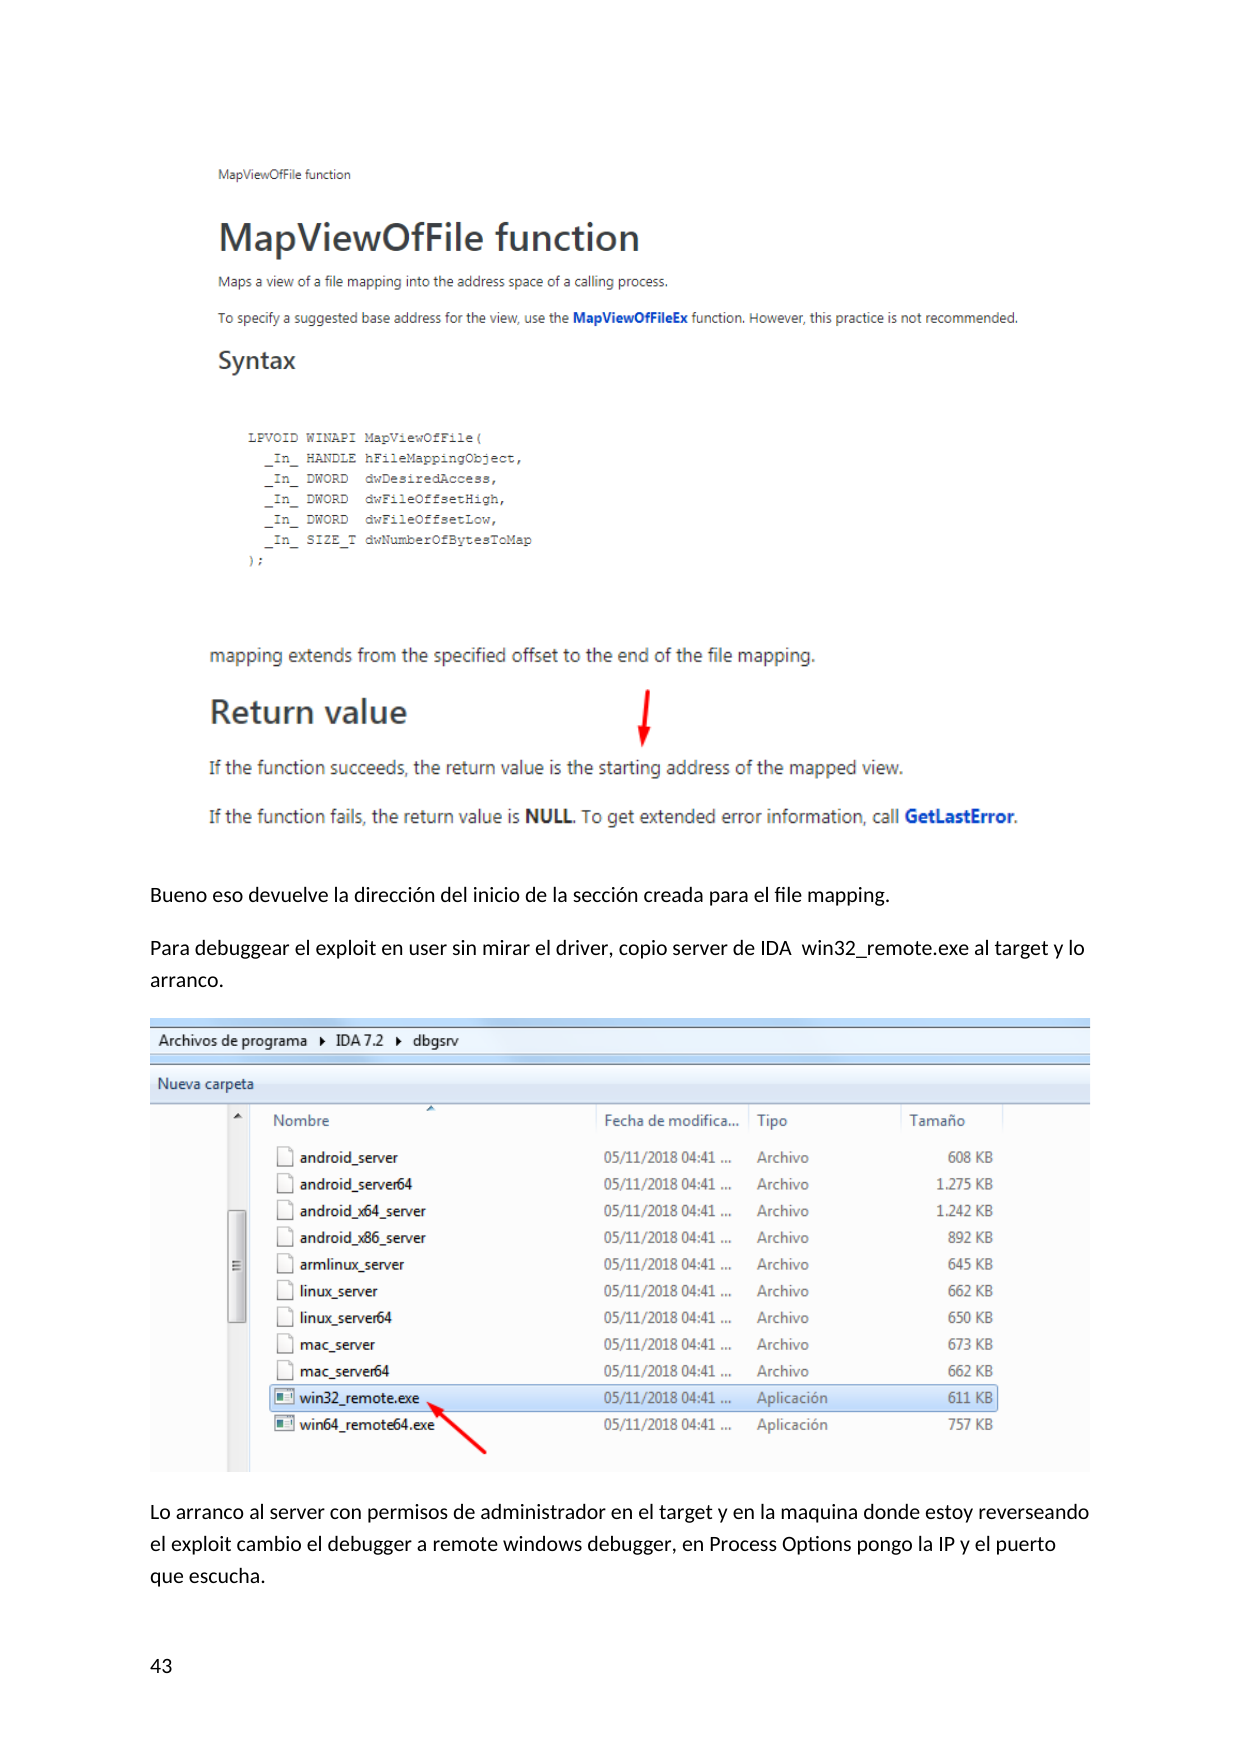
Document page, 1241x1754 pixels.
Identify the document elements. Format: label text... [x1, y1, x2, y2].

text Bueno eso devuelve la dirección del inicio de la sección creada para el file mapping. [150, 881, 1090, 908]
text Para debuggear el exploit en user sin mirar el driver, copio server de IDA win32_remote.exe al target y lo arranco. [150, 934, 1090, 992]
text Lo arranco al server con permisos de administrador en el target y en la maquina donde estoy reverseando el exploit cambio el debugger a remote windows debugger, en Process Options pongo la IP y el puerto que escucha. [150, 1498, 1090, 1588]
picture [150, 1018, 1091, 1472]
picture [150, 150, 1091, 617]
picture [150, 642, 1091, 855]
